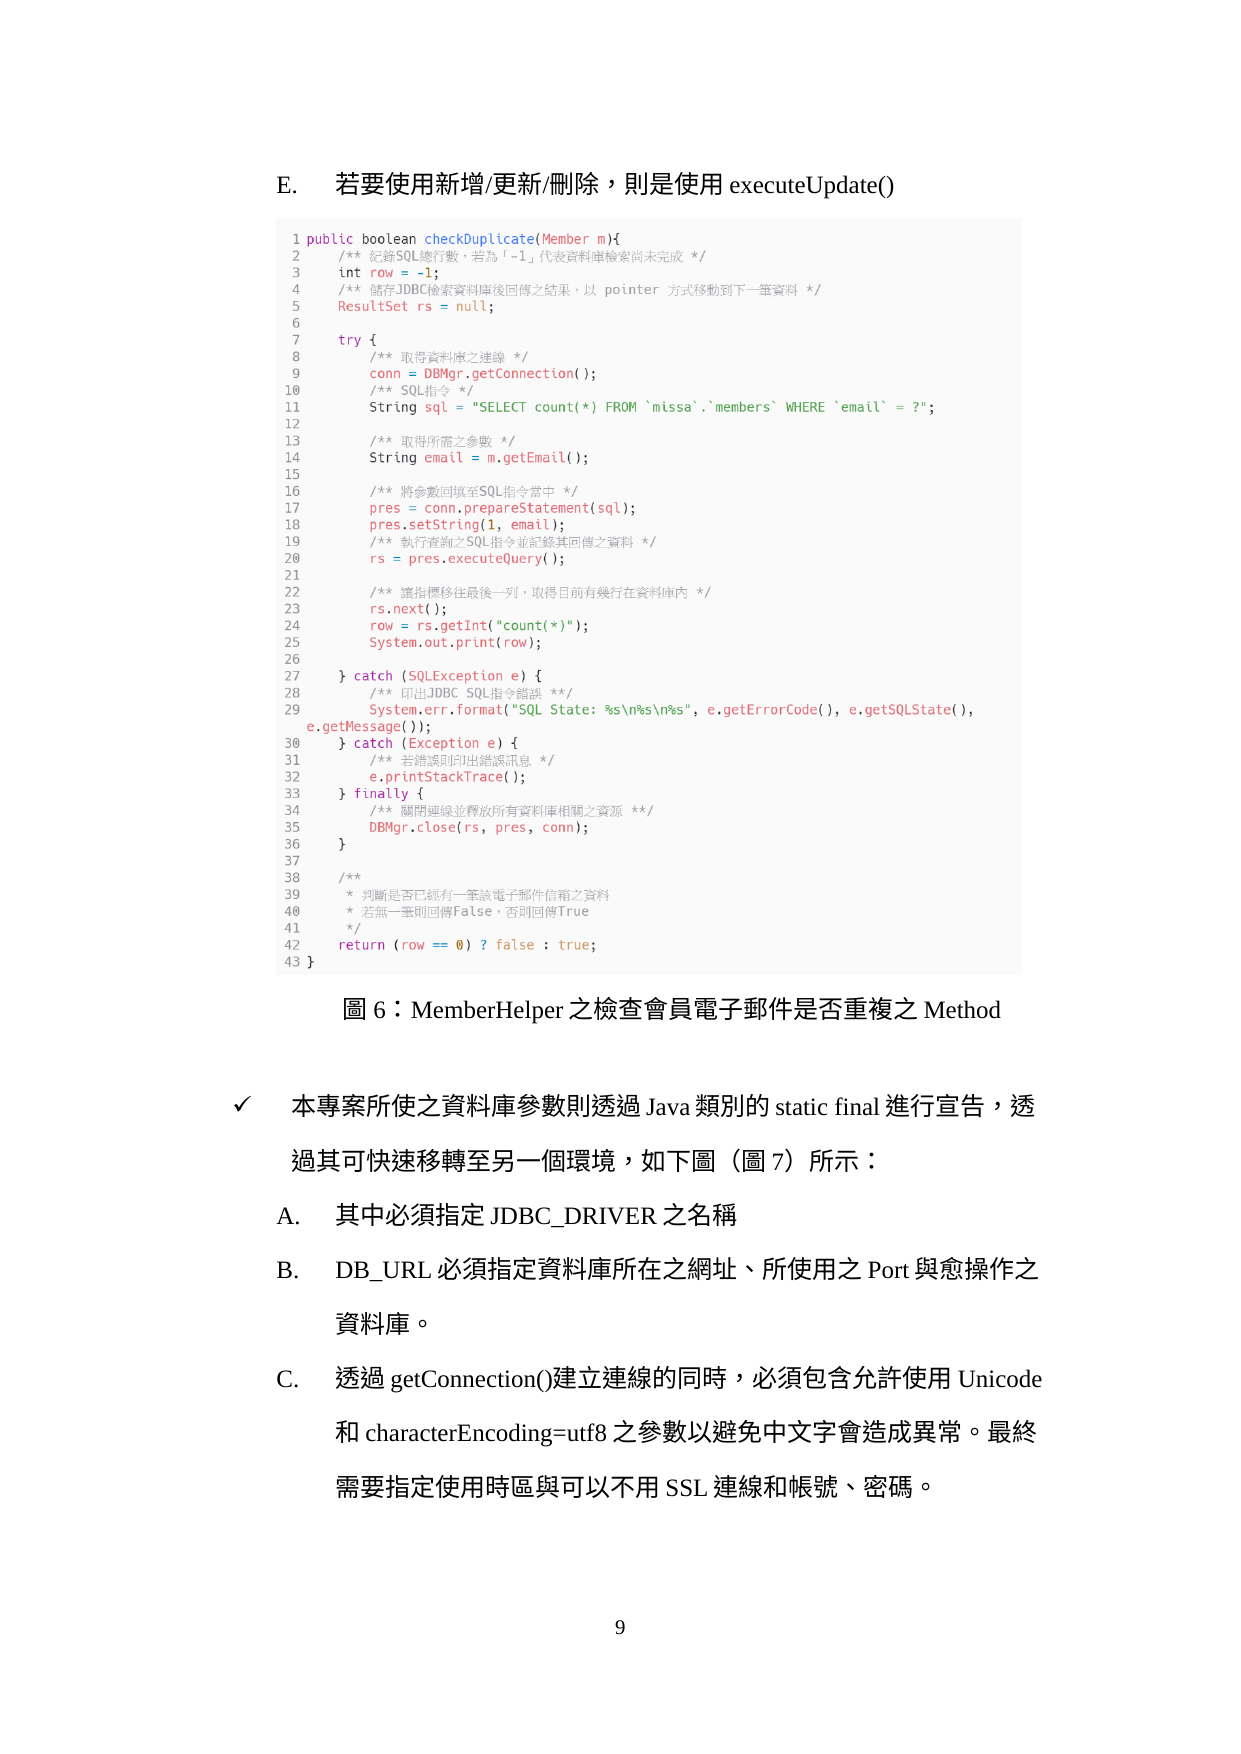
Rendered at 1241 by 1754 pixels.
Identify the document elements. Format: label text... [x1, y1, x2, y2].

list DB_URL必須指定資料庫所在之網址、所使用之Port與愈操作之資料庫。 [276, 1250, 1053, 1340]
list 透過getConnection()建立連線的同時，必須包含允許使用Unicode和characterEncoding=utf8之參數以避免中文字會造成異常。最終需要指定使用時區與可以不用SSL連線和帳號、密碼。 [276, 1358, 1053, 1503]
list 其中必須指定JDBC_DRIVER之名稱 [276, 1195, 1053, 1232]
picture [276, 218, 1022, 975]
text 圖 6：MemberHelper之檢查會員電子郵件是否重複之Method [241, 989, 1053, 1025]
list 若要使用新增/更新/刪除，則是使用executeUpdate() [276, 164, 1053, 201]
list 本專案所使之資料庫參數則透過Java類別的static final進行宣告，透過其可快速移轉至另一個環境，如下圖（圖 7）所示： [232, 1087, 1053, 1177]
